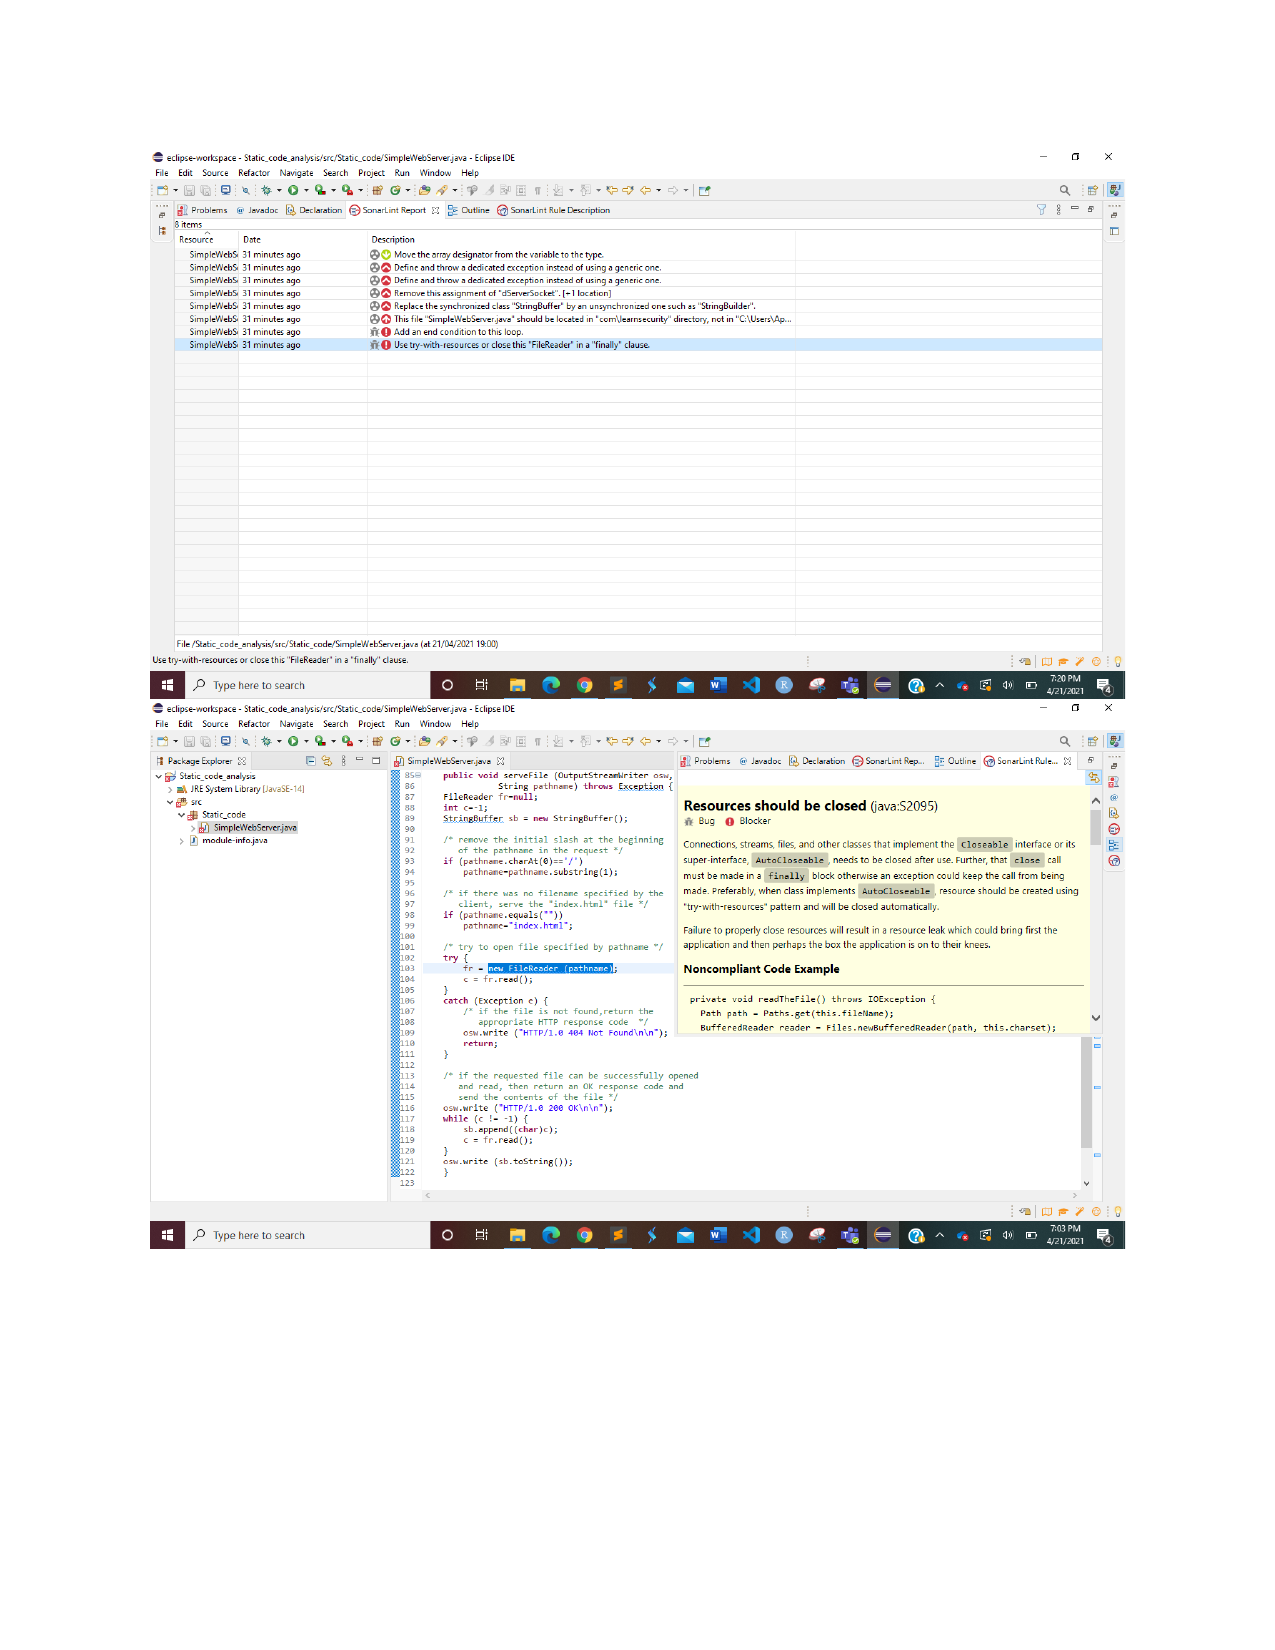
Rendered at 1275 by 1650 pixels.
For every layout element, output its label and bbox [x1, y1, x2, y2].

picture [150, 150, 1125, 699]
picture [150, 700, 1125, 1249]
